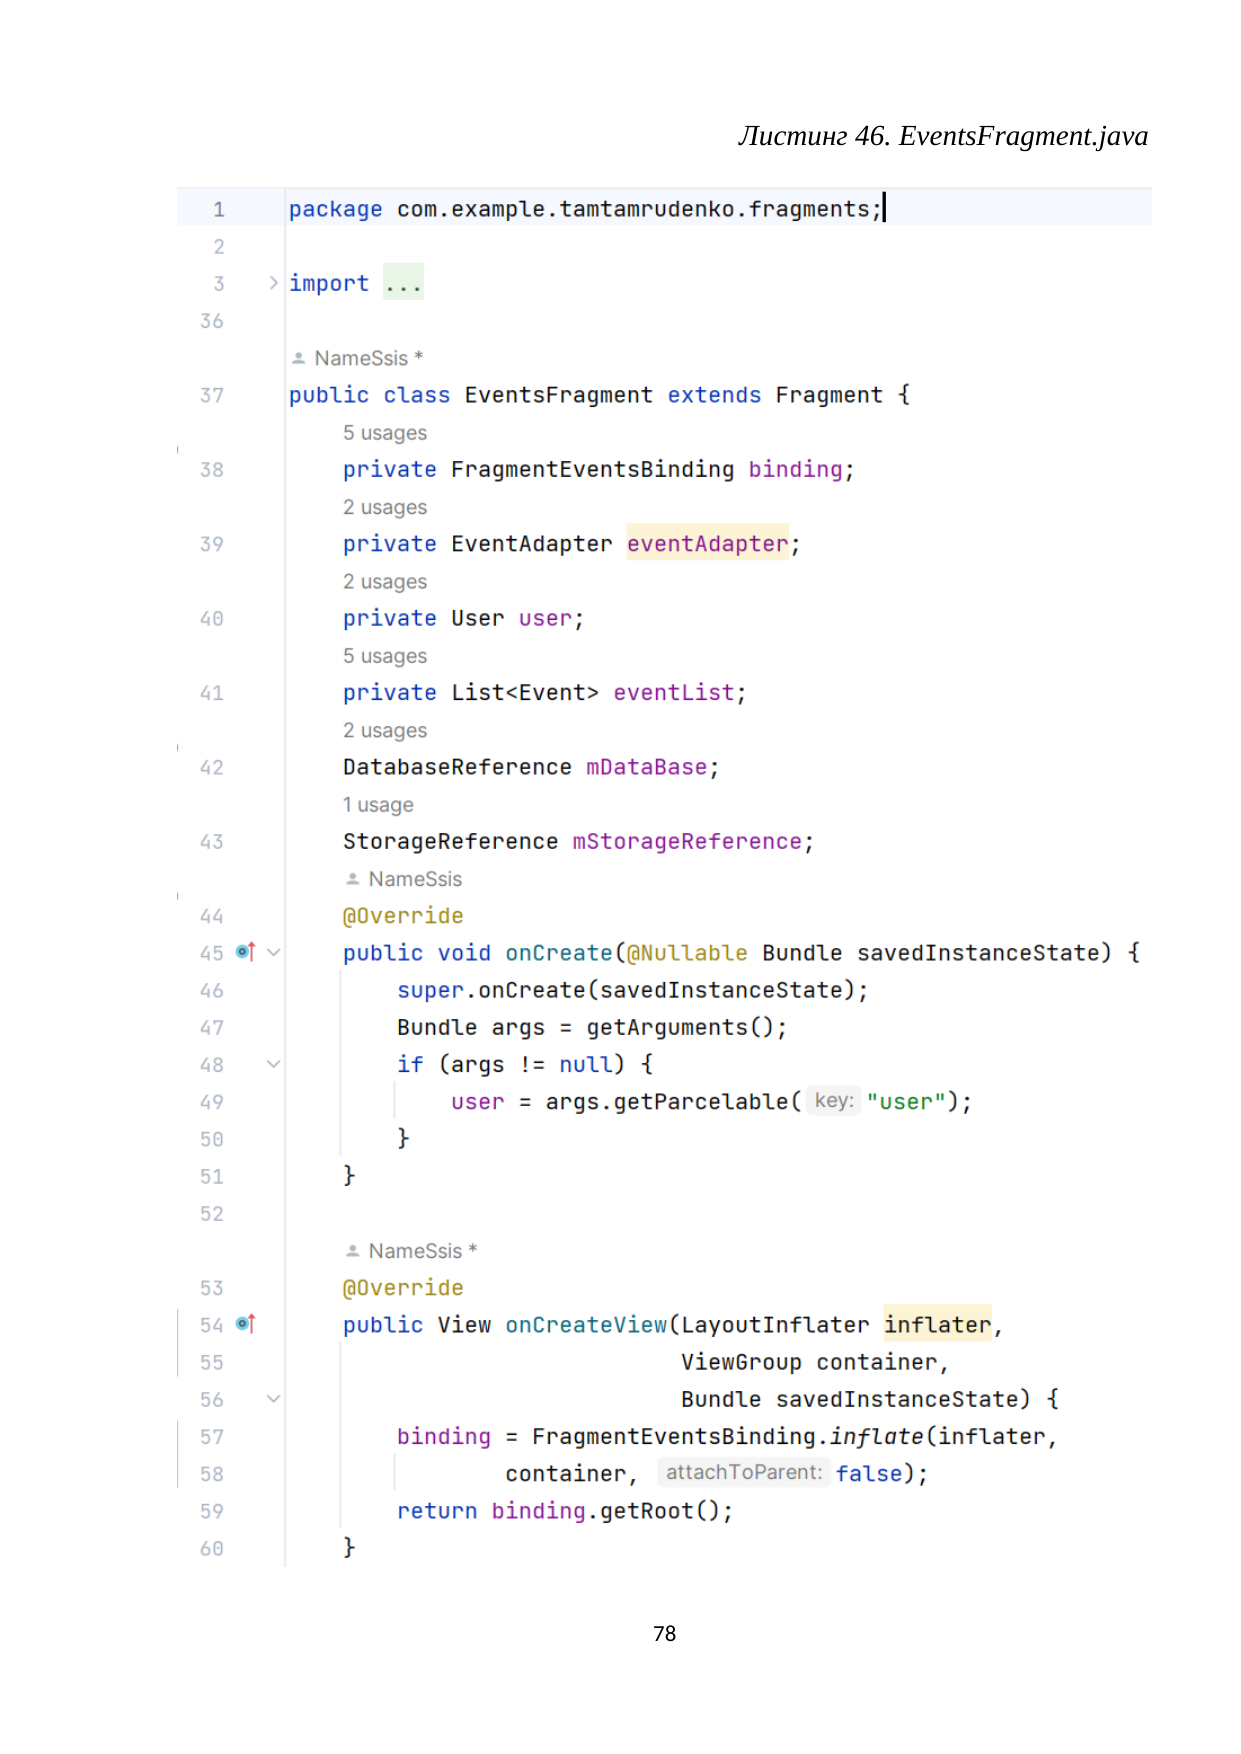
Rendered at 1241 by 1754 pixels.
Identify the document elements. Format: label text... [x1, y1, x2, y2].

text Листинг 46. EventsFragment.java [177, 118, 1152, 152]
picture [177, 185, 1152, 1567]
